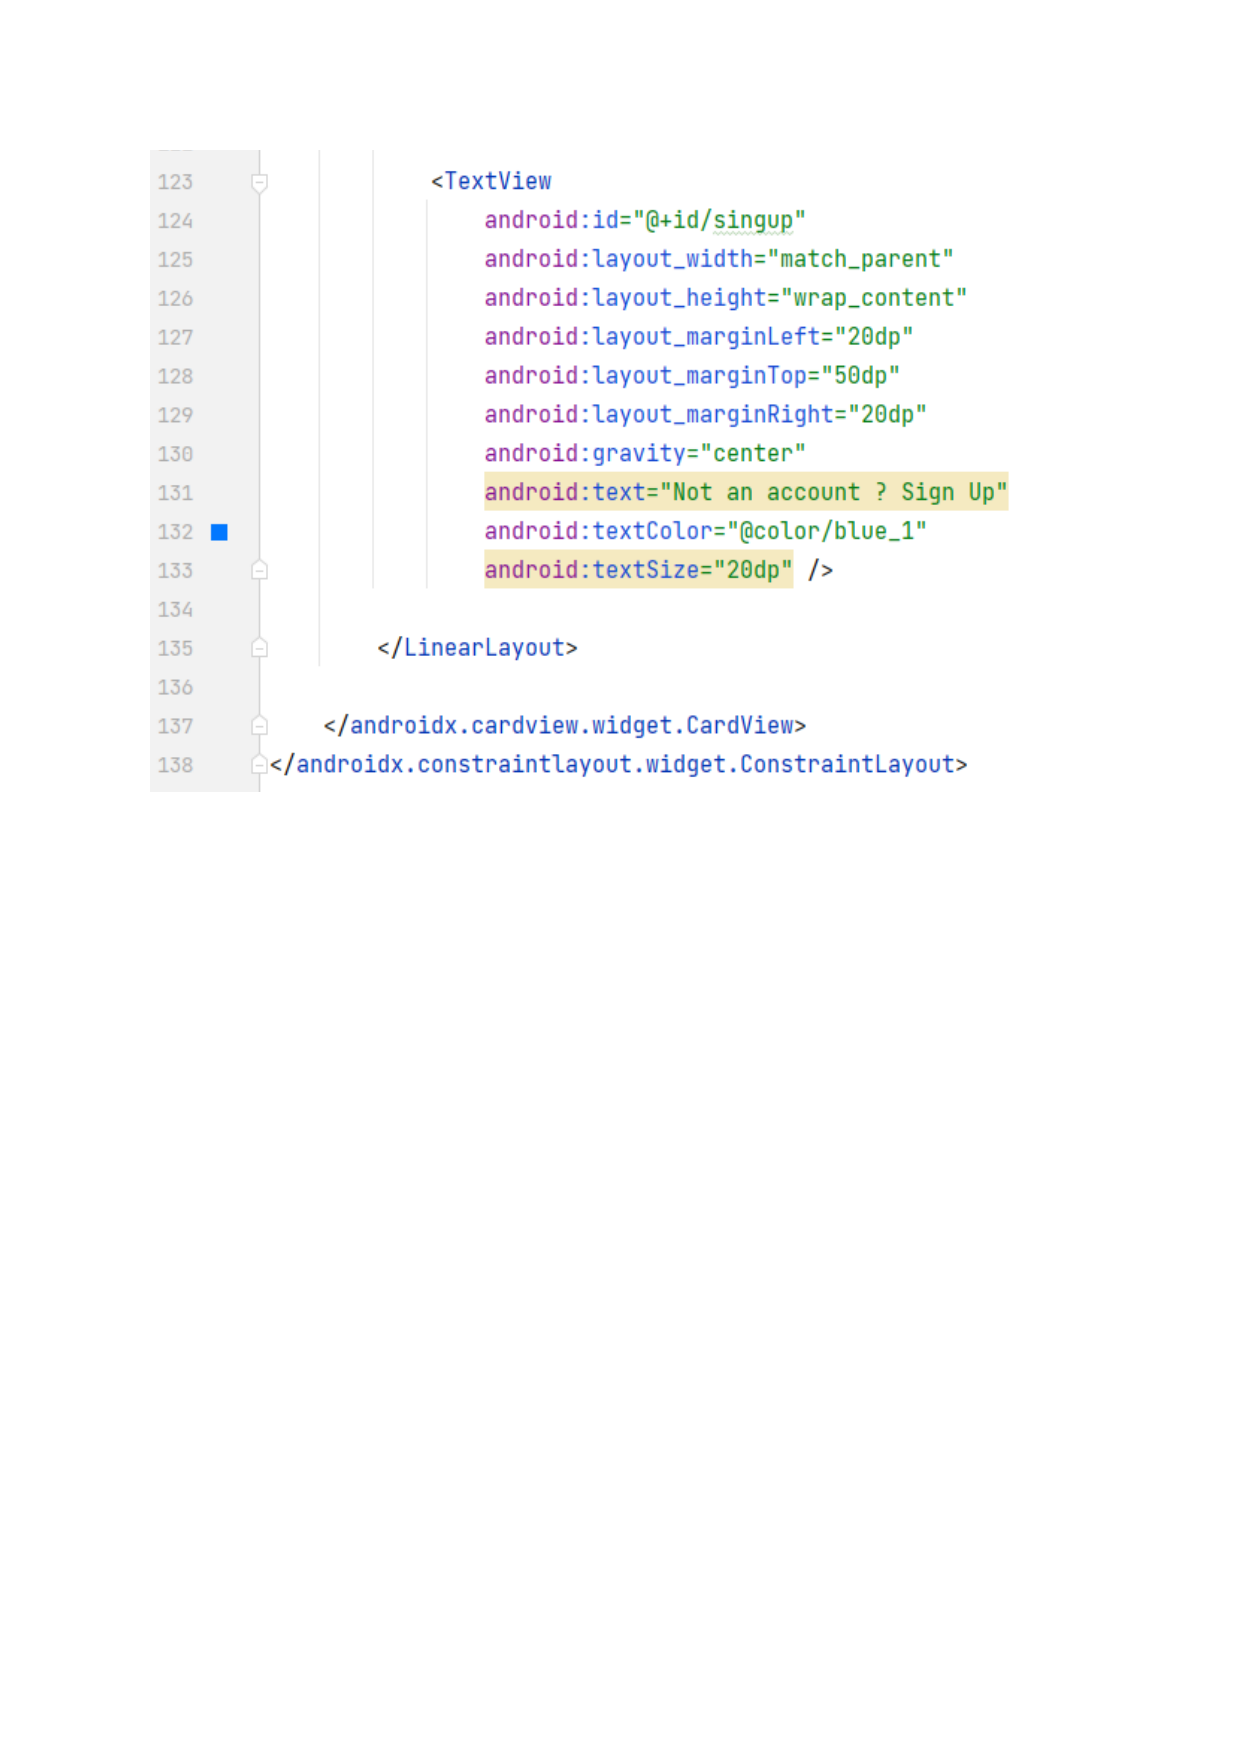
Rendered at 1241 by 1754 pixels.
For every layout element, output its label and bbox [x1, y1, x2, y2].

picture [150, 150, 1091, 792]
